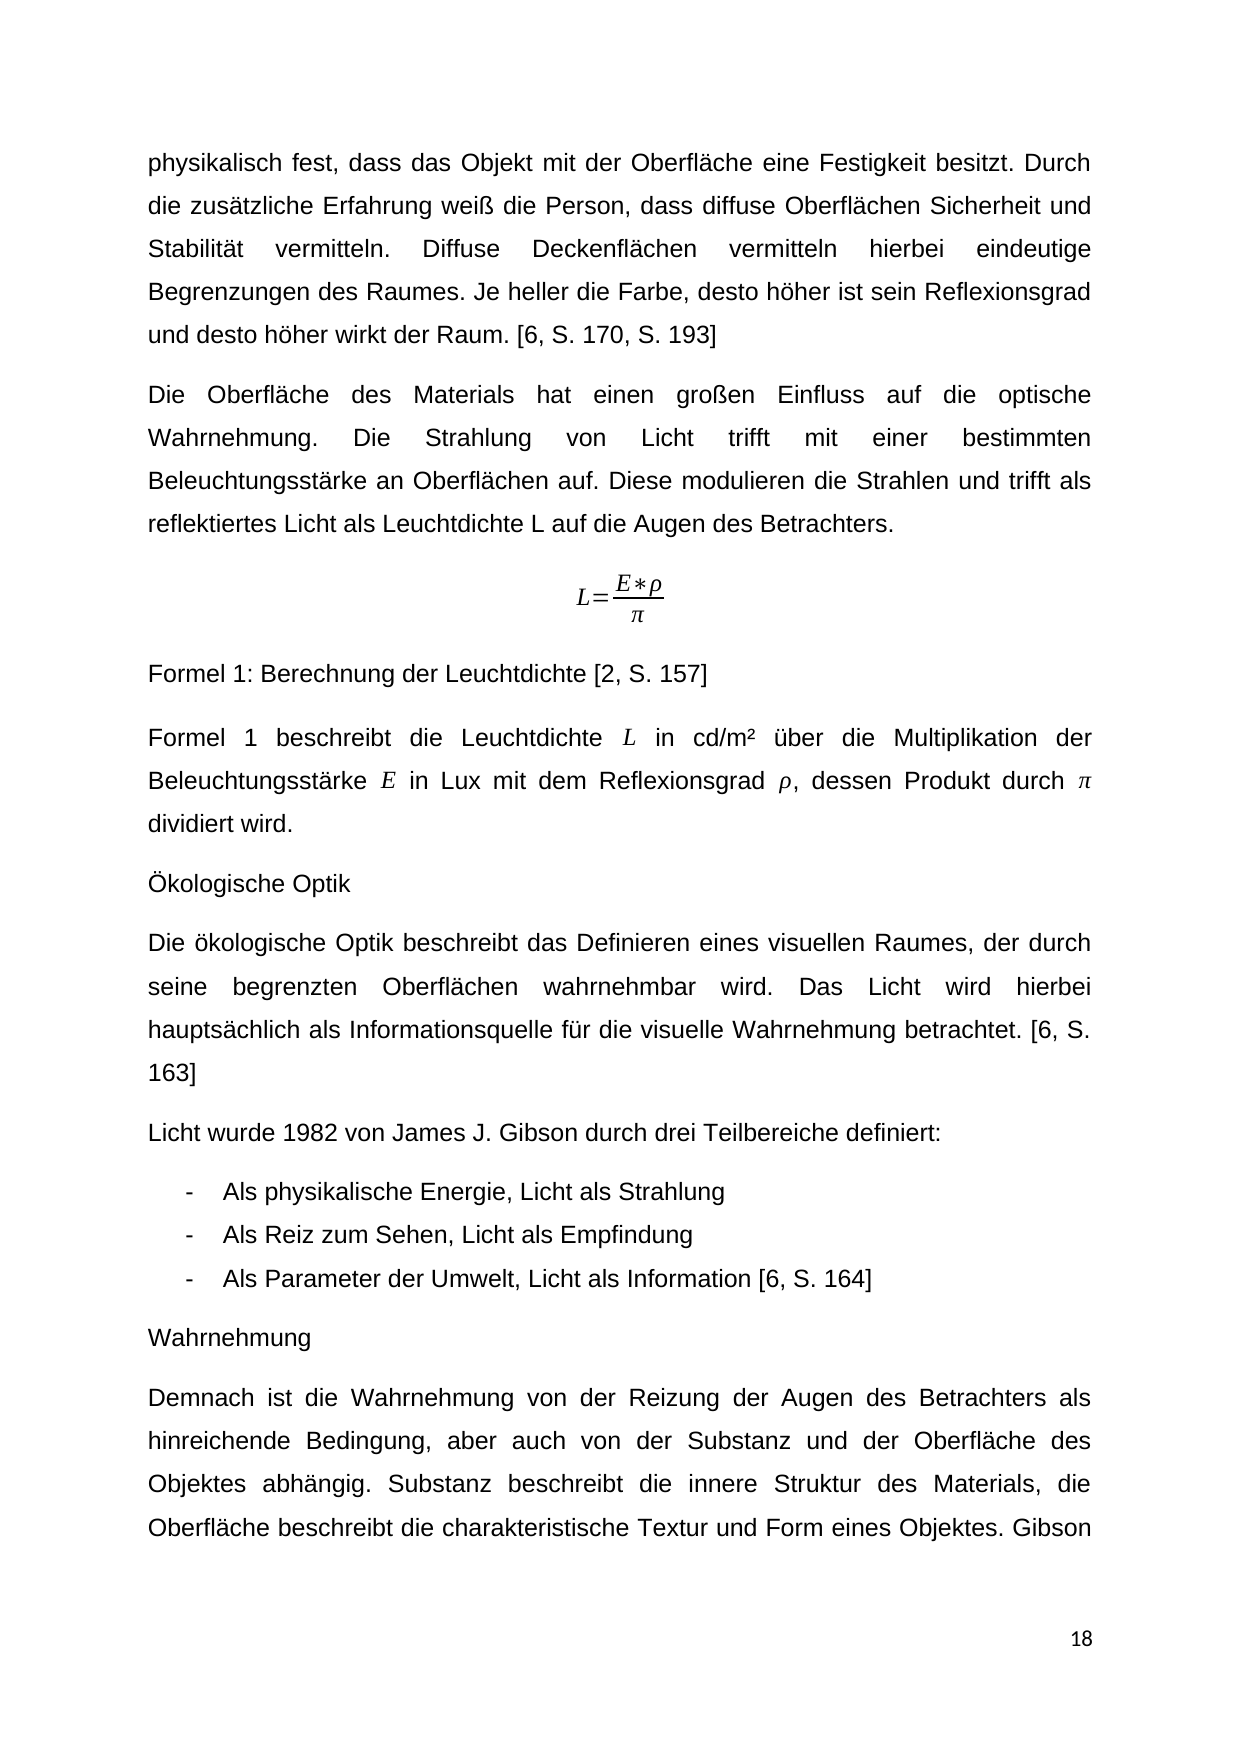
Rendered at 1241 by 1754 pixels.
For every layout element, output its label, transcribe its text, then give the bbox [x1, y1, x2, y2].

text Die Oberfläche des Materials hat einen großen Einfluss auf die optische Wahrnehmung. Die Strahlung von Licht trifft mit einer bestimmten Beleuchtungsstärke an Oberflächen auf. Diese modulieren die Strahlen und trifft als reflektiertes Licht als Leuchtdichte L auf die Augen des Betrachters. [148, 380, 1093, 538]
text Wahrnehmung [148, 1323, 1093, 1352]
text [148, 1383, 1093, 1541]
list Als Reiz zum Sehen, Licht als Empfindung [185, 1221, 1093, 1249]
text Formel 1: Berechnung der Leuchtdichte [2, S. 157] [148, 659, 1093, 687]
text Die ökologische Optik beschreibt das Definieren eines visuellen Raumes, der durch seine begrenzten Oberflächen wahrnehmbar wird. Das Licht wird hierbei hauptsächlich als Informationsquelle für die visuelle Wahrnehmung betrachtet. [6, S. 163] [148, 928, 1093, 1087]
text Ökologische Optik [148, 869, 1093, 897]
list Als Parameter der Umwelt, Licht als Information [6, S. 164] [185, 1264, 1093, 1292]
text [148, 148, 1093, 349]
text Formel 1 beschreibt die Leuchtdichte in cd/m² über die Multiplikation der Beleuchtungsstärke in Lux mit dem Reflexionsgrad , dessen Produkt durch dividiert wird. [148, 723, 1093, 838]
text Licht wurde 1982 von James J. Gibson durch drei Teilbereiche definiert: [148, 1118, 1093, 1146]
list Als physikalische Energie, Licht als Strahlung [185, 1177, 1093, 1206]
